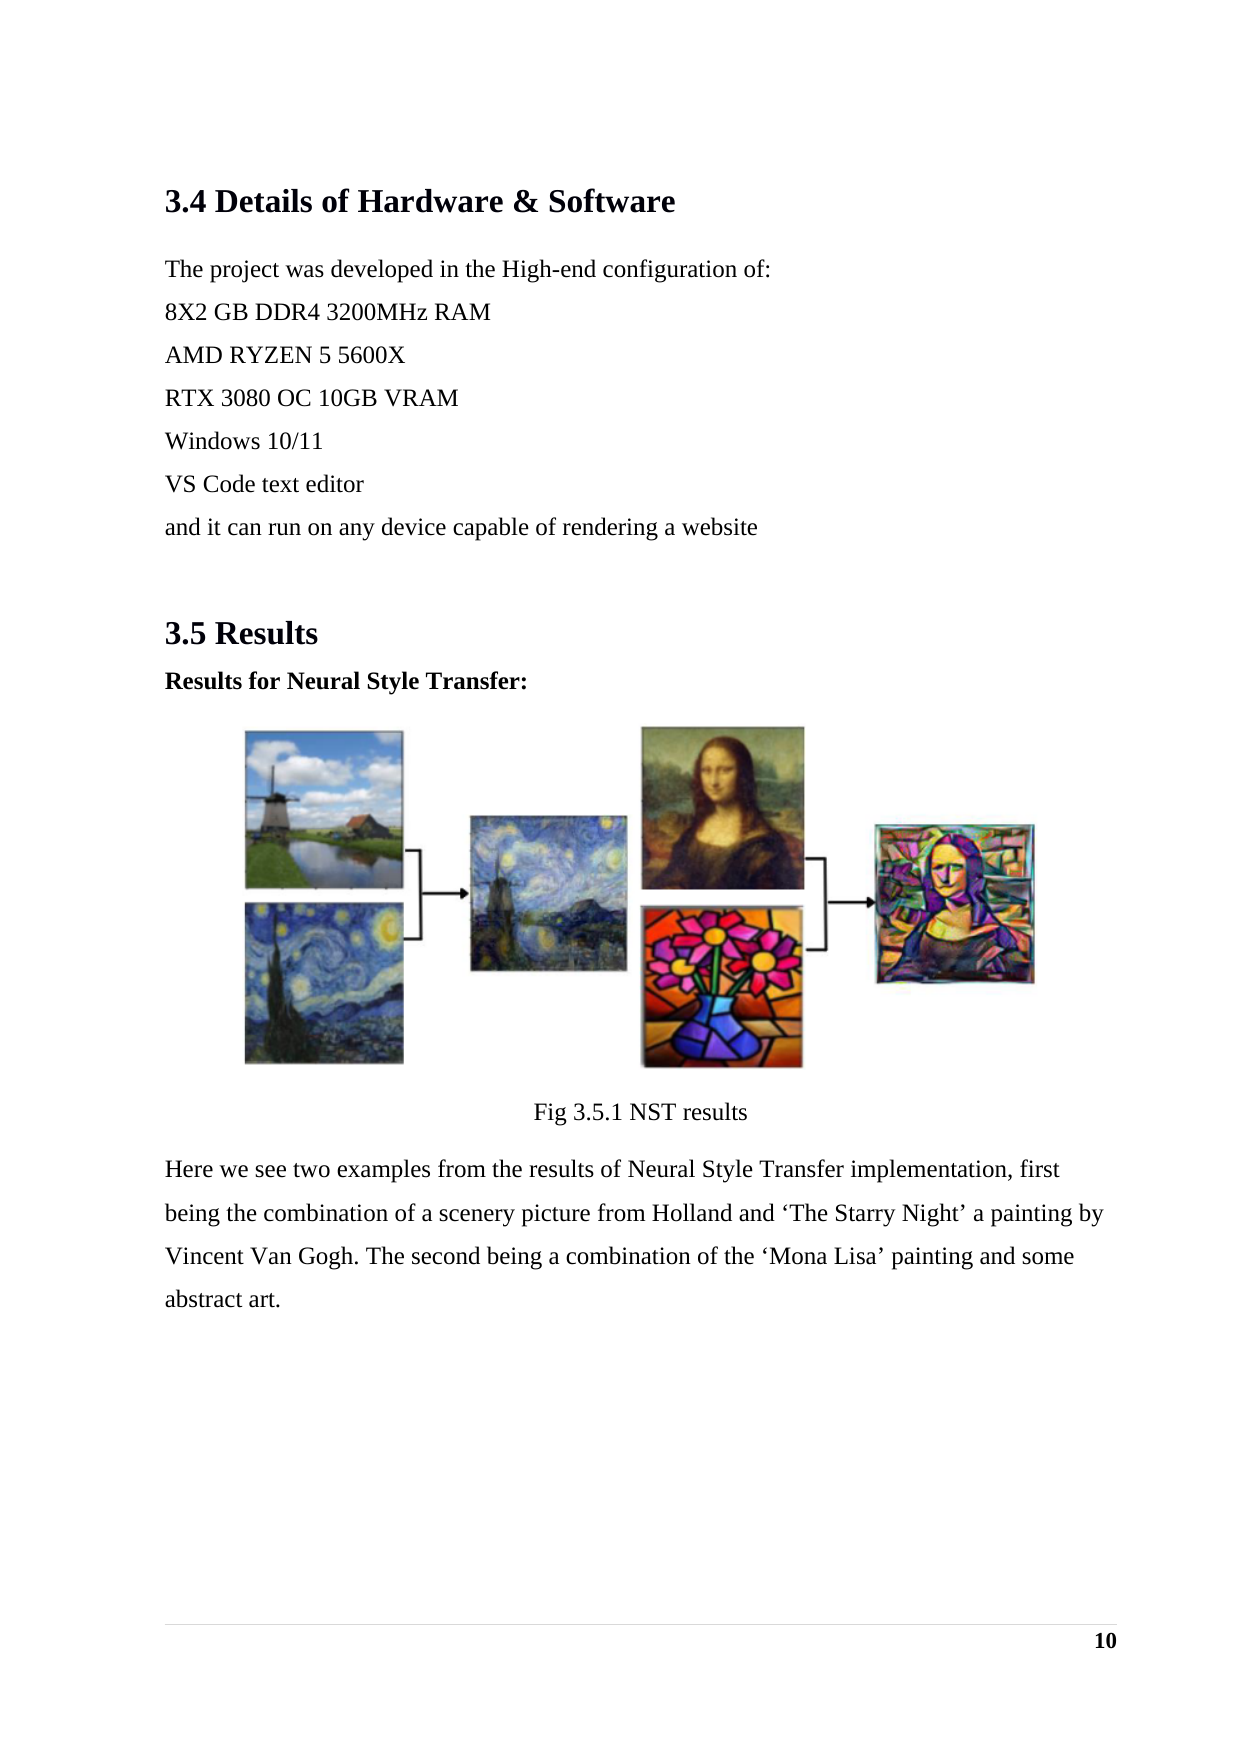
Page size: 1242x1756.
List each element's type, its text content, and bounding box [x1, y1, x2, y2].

text The project was developed in the High-end configuration of: [164, 254, 1104, 282]
subtitle 3.5 Results [164, 613, 1117, 652]
text VS Code text editor [164, 469, 1104, 498]
text and it can run on any device capable of rendering a website [164, 512, 1104, 541]
list Fig 3.5.1 NST results [164, 1097, 1117, 1126]
list Here we see two examples from the results of Neural Style Transfer implementation, first being the combination of a scenery picture from Holland and ‘The Starry Night’ a painting by Vincent Van Gogh. The second being a combination of the ‘Mona Lisa’ painting and some abstract art. [164, 1154, 1117, 1313]
subtitle 3.4 Details of Hardware & Software [164, 182, 1117, 220]
picture [240, 723, 1041, 1070]
list Results for Neural Style Transfer: [164, 666, 1117, 695]
text Windows 10/11 [164, 426, 1104, 455]
text RTX 3080 OC 10GB VRAM [164, 383, 1104, 412]
text AMD RYZEN 5 5600X [164, 340, 1104, 369]
text 8X2 GB DDR4 3200MHz RAM [164, 297, 1104, 326]
